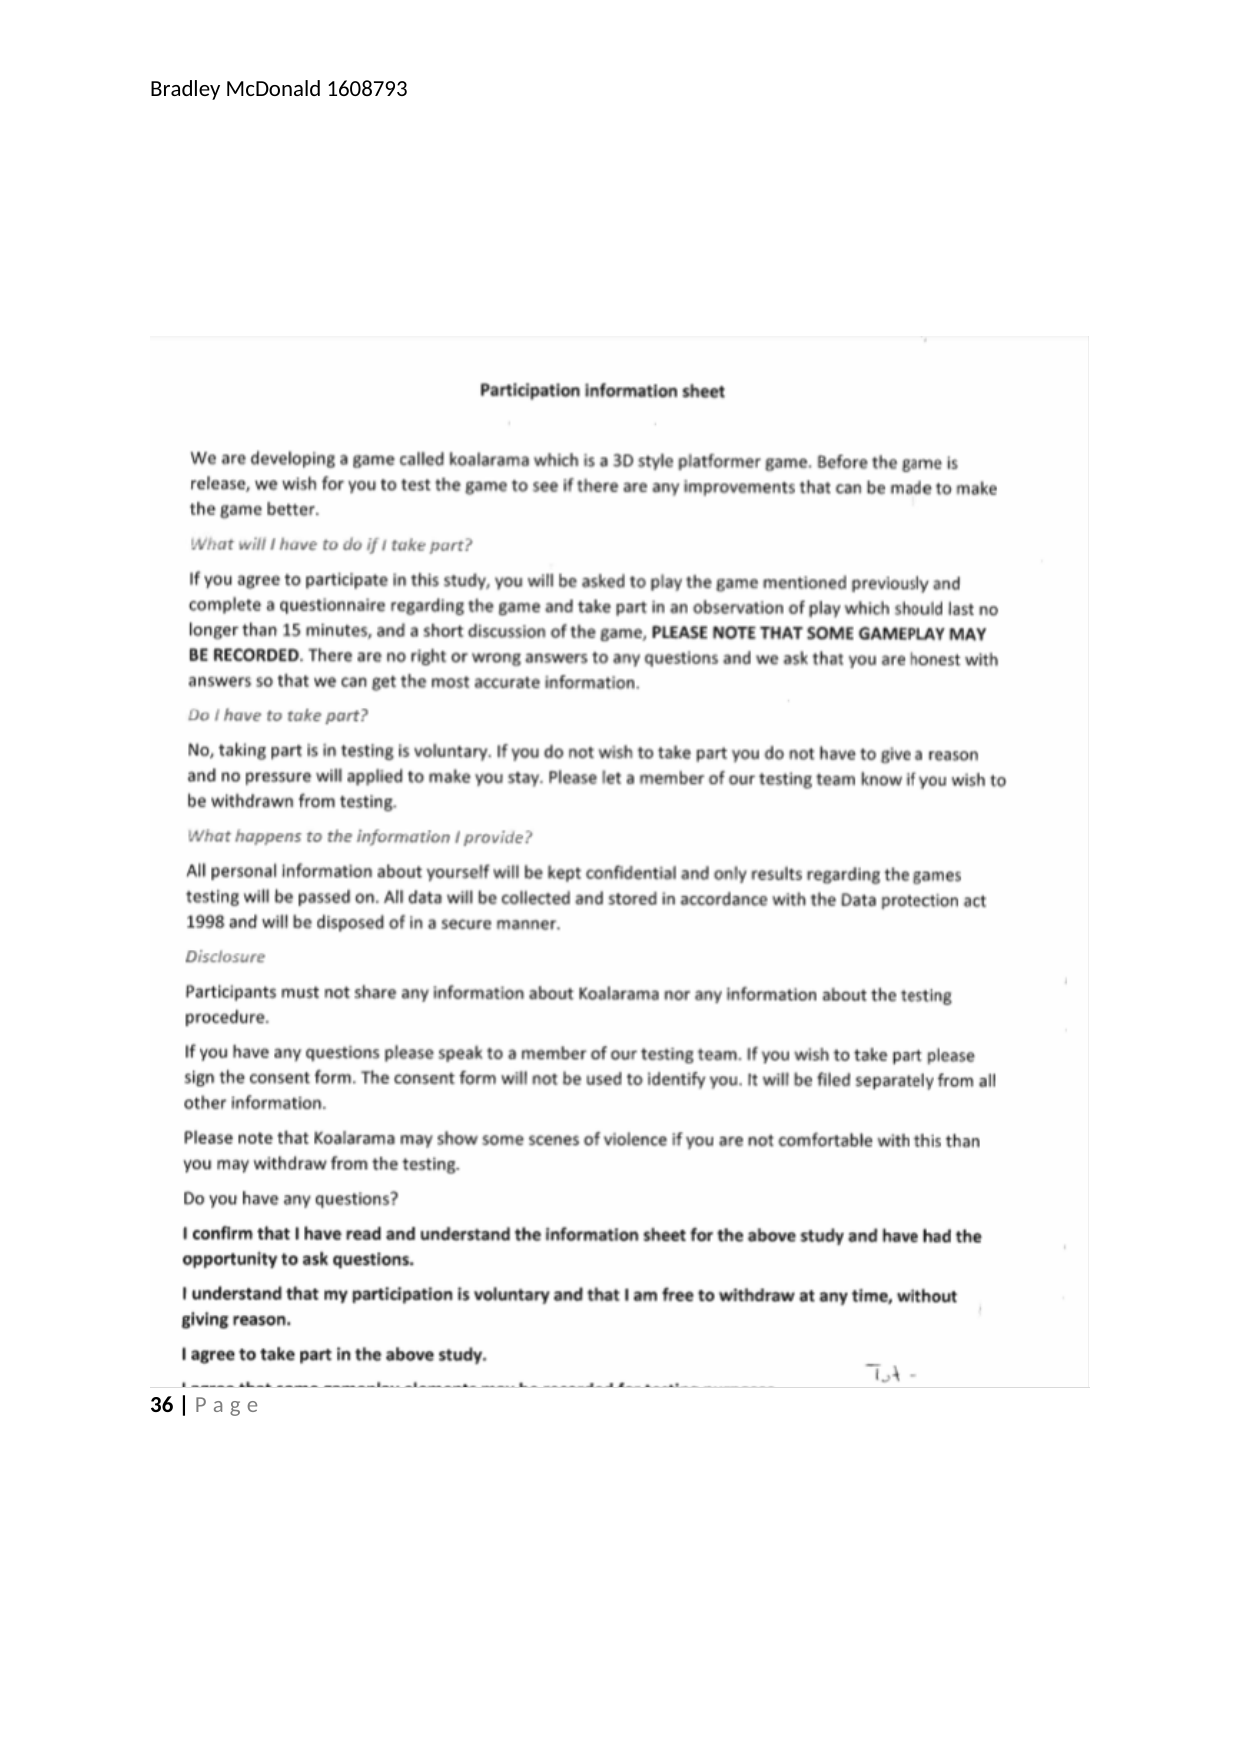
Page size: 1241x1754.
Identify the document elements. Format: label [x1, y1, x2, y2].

picture [150, 336, 1089, 1387]
